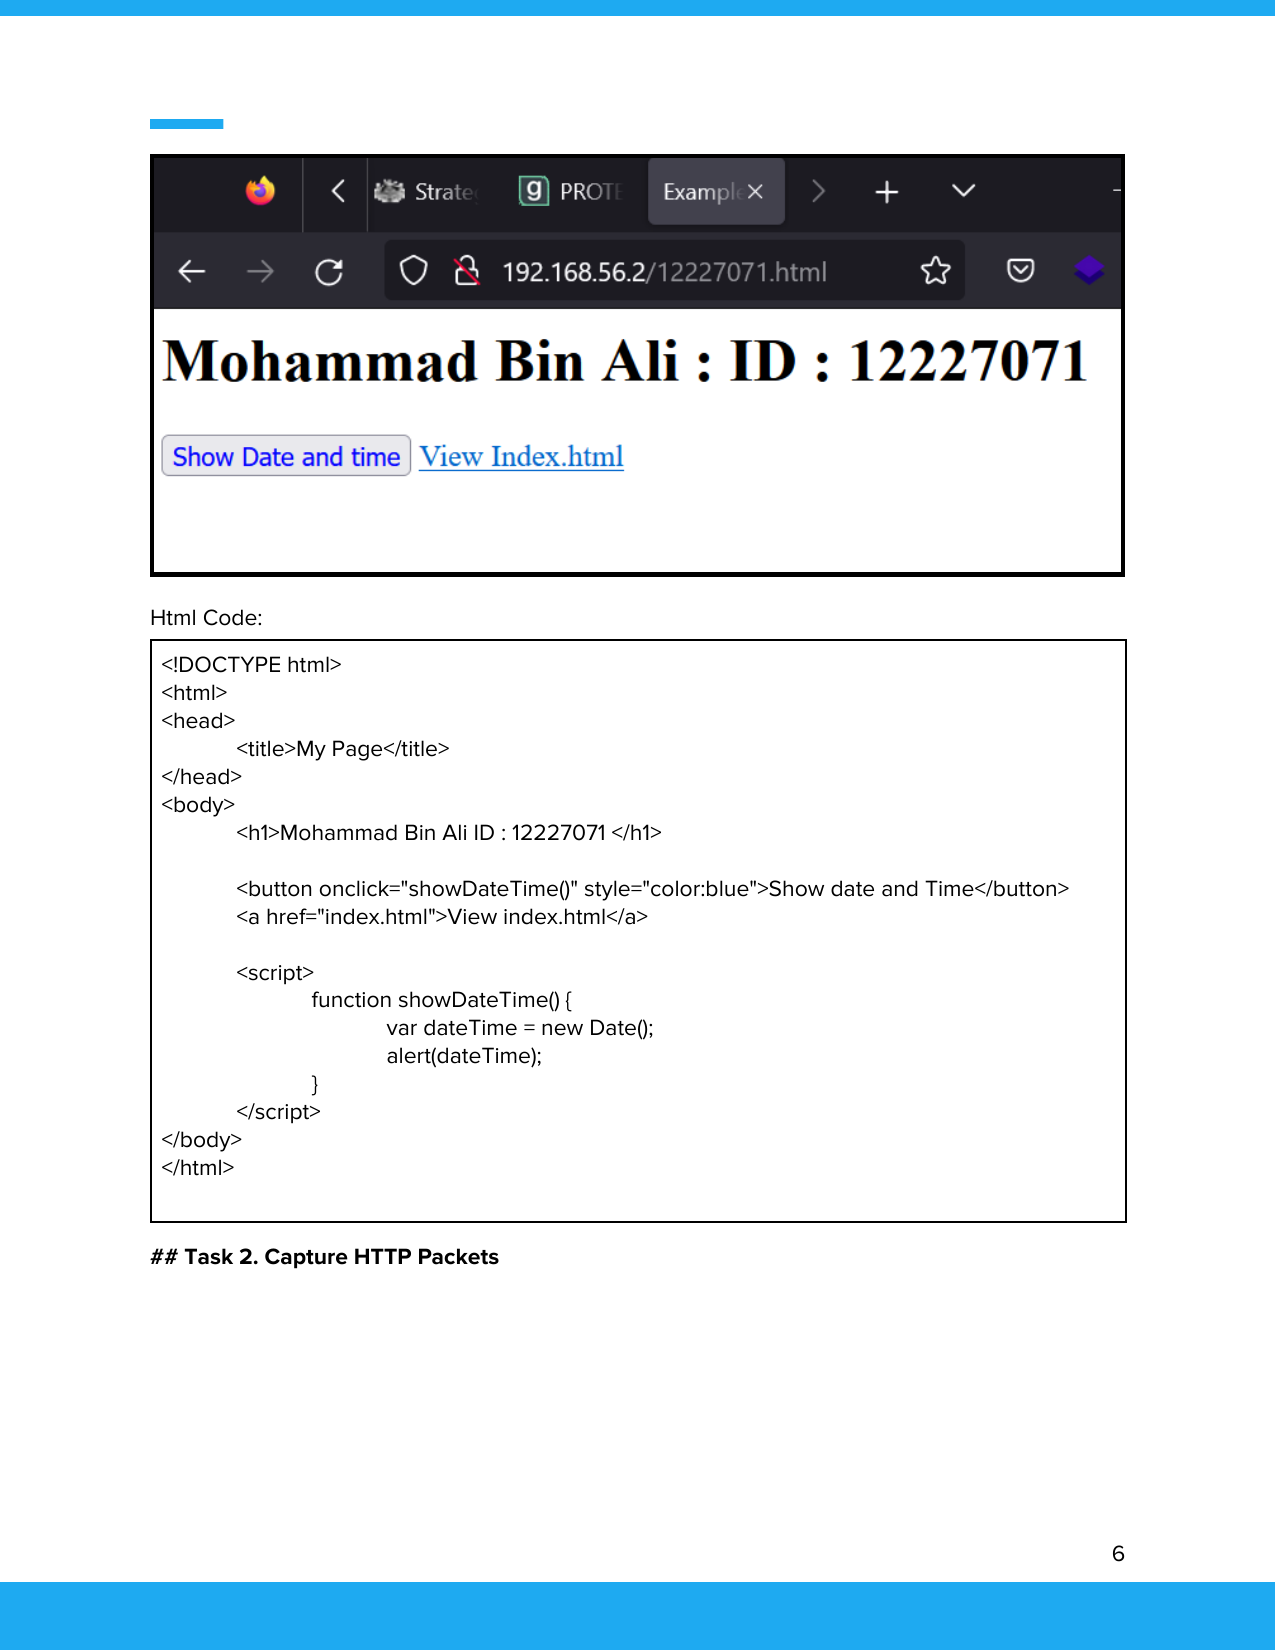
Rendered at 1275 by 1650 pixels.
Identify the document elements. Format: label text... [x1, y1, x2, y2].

picture [150, 119, 224, 129]
picture [0, 0, 1275, 16]
text ## Task 2. Capture HTTP Packets [150, 1243, 1125, 1271]
table_header <!DOCTYPE html> <html> <head> <title>My Page</title> </head> <body> <h1>Mohammad Bin Ali ID : 12227071 </h1> <button onclick="showDateTime()" style="color:blue">Show date and Time</button> <a href="index.html">View index.html</a> <script> function showDateTime() { var dateTime = new Date(); alert(dateTime); } </script> </body> </html> [152, 641, 1125, 1221]
text Html Code: [150, 604, 1125, 632]
picture [154, 158, 1121, 572]
picture [0, 1582, 1275, 1650]
